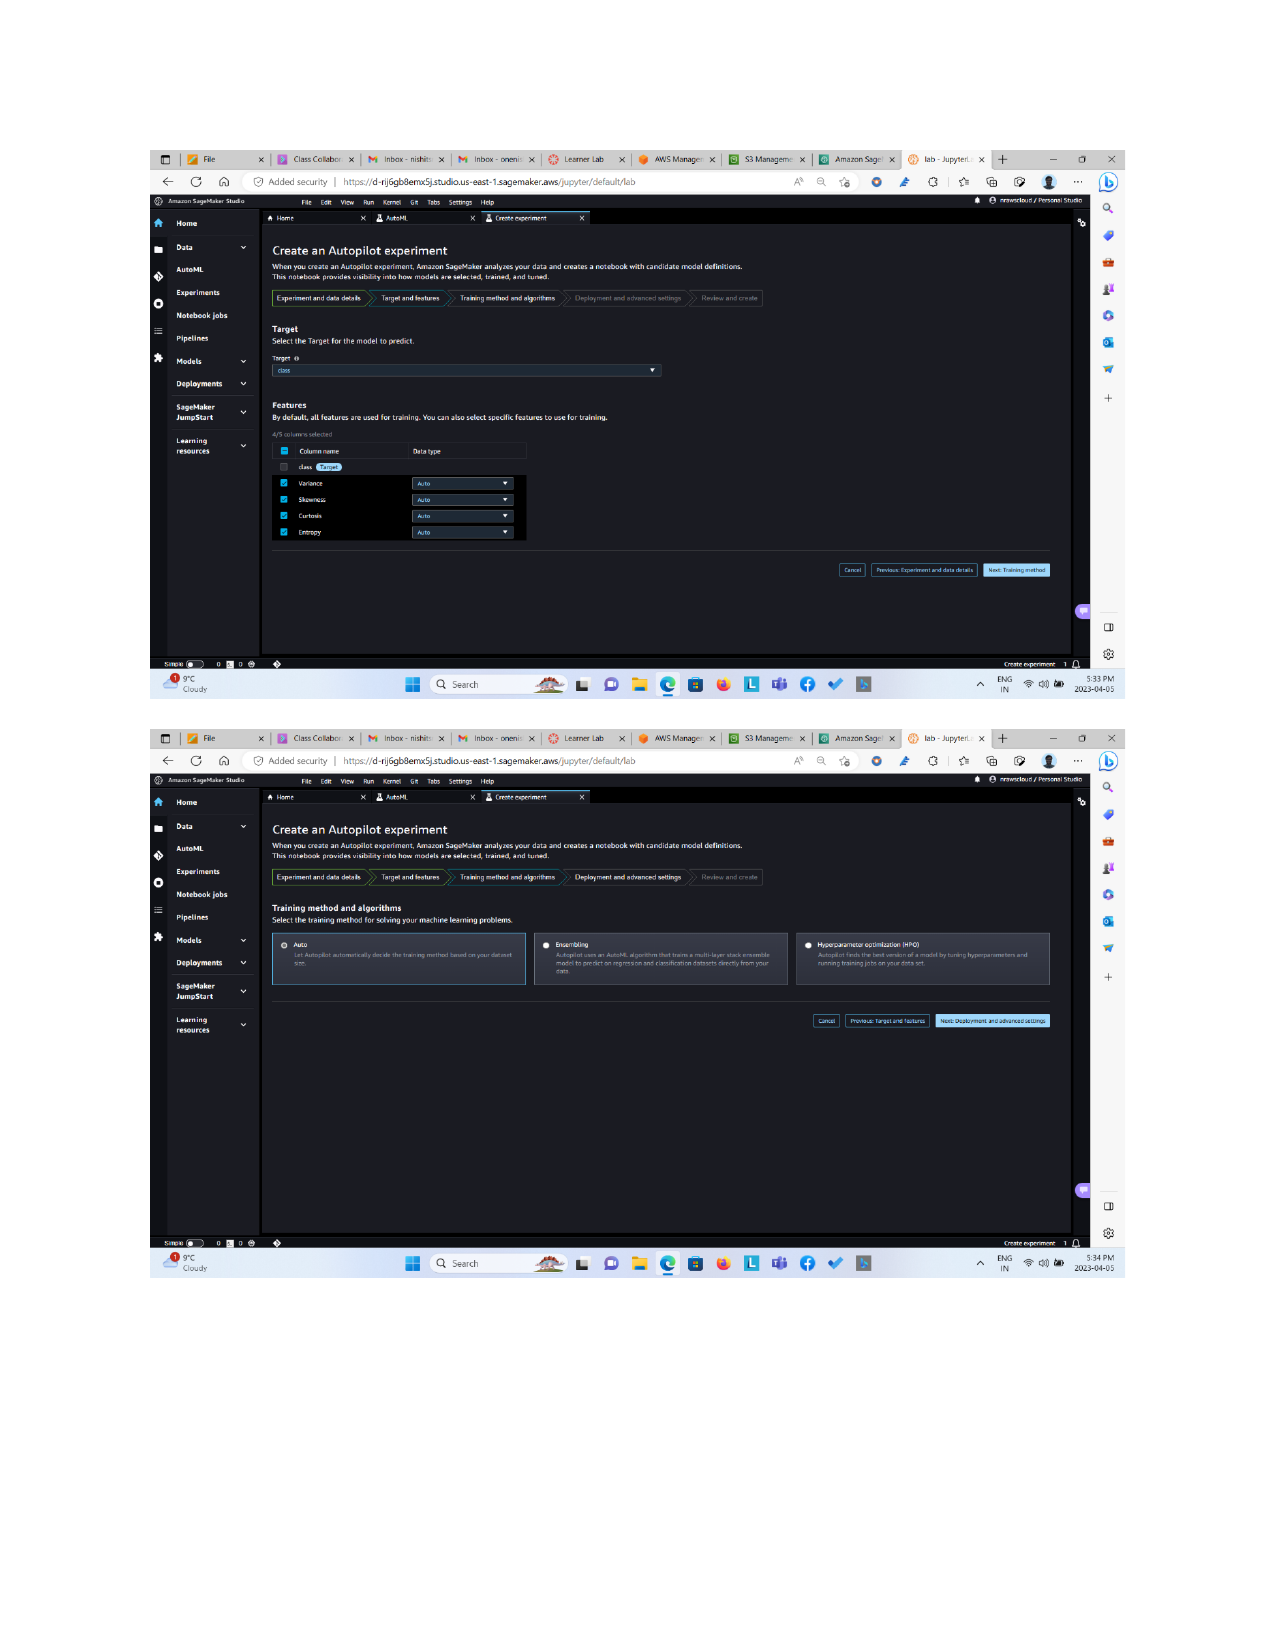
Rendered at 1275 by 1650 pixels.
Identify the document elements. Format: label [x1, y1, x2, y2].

picture [150, 150, 1125, 699]
picture [150, 729, 1125, 1278]
